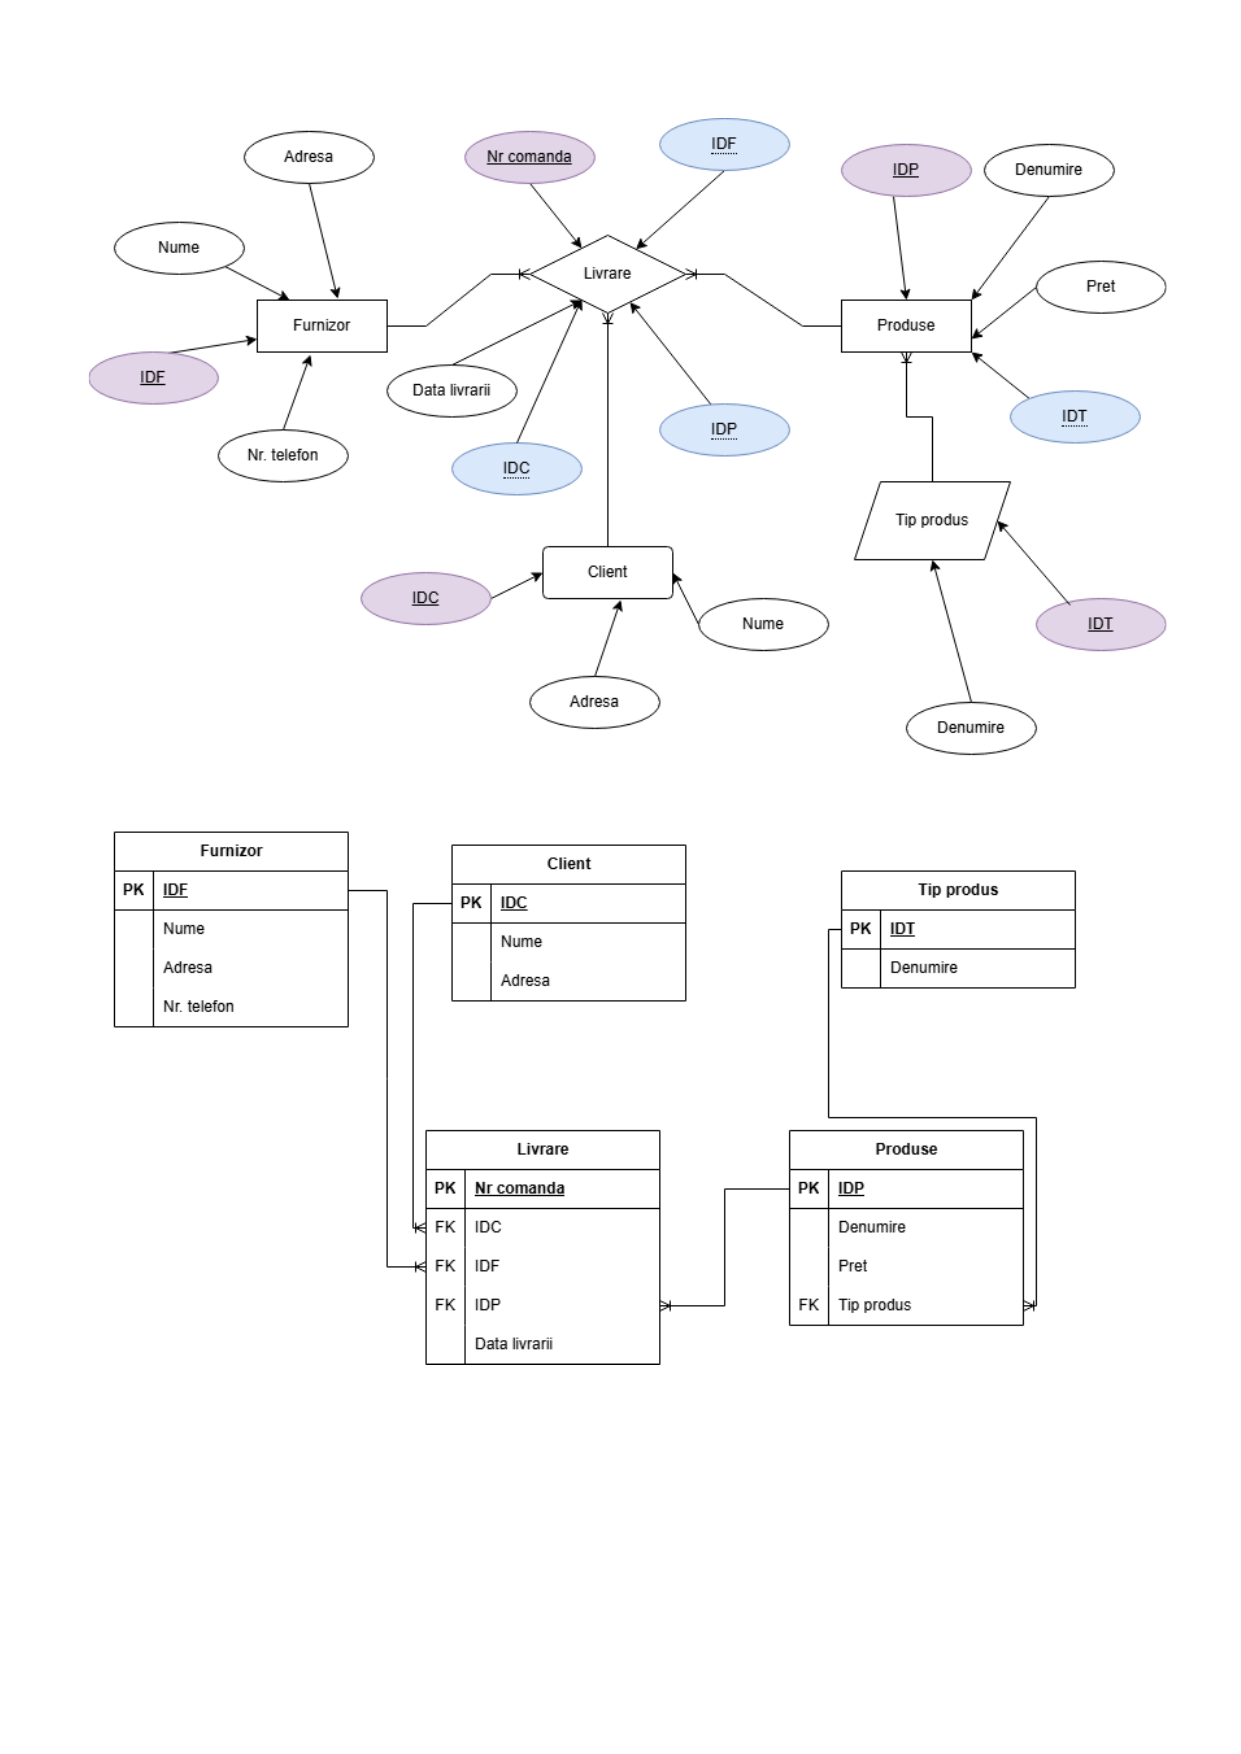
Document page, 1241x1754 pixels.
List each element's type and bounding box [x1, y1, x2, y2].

picture [88, 118, 1167, 1365]
